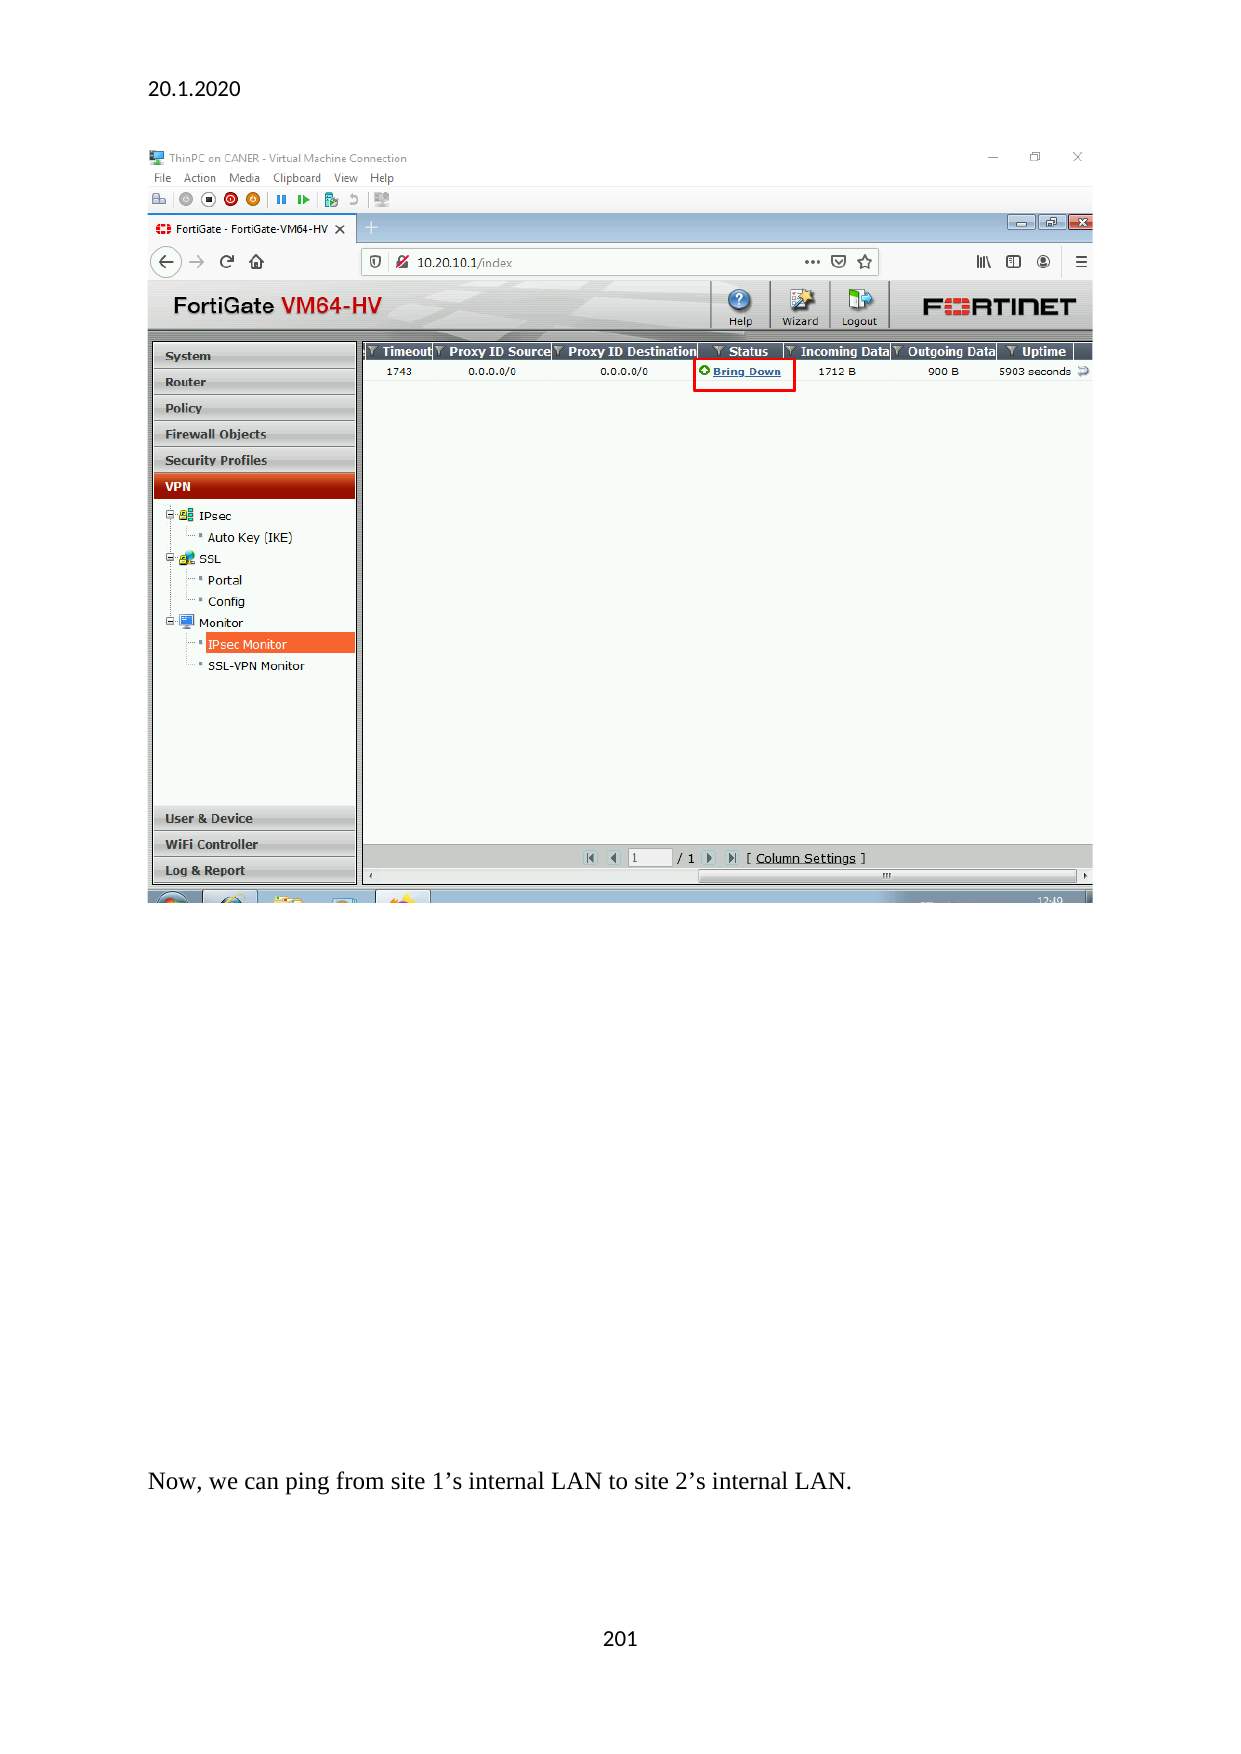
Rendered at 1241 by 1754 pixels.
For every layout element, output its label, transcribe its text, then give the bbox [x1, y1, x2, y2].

text Now, we can ping from site 1’s internal LAN to site 2’s internal LAN. [148, 1466, 1093, 1495]
picture [147, 147, 1093, 903]
